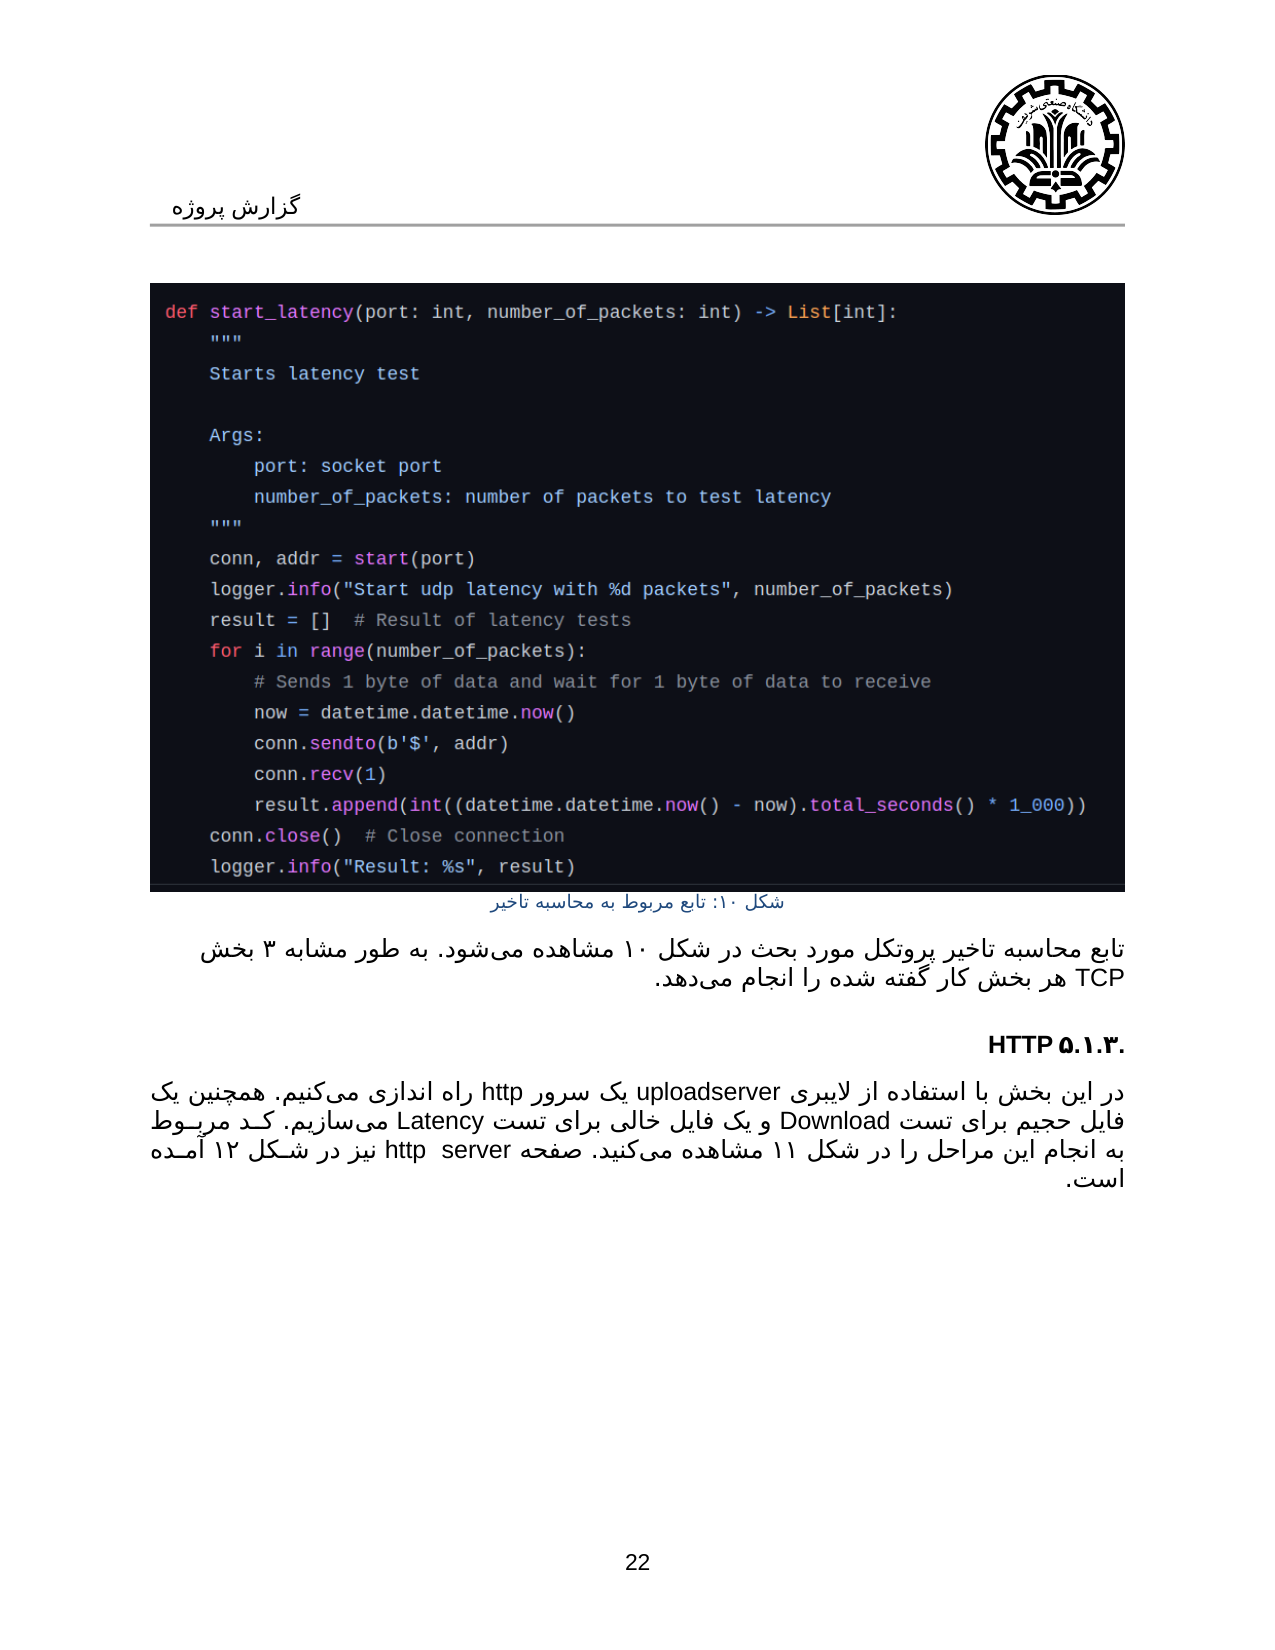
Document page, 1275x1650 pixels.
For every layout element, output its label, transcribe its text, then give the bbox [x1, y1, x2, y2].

text شکل ۱۰: تابع مربوط به محاسبه تاخیر [150, 892, 1125, 913]
picture [150, 283, 1125, 892]
picture [985, 75, 1125, 215]
text تابع محاسبه تاخیر پروتکل مورد بحث در شکل ۱۰ مشاهده می‌شود. به طور مشابه ۳ بخش TCP هر بخش کار گفته شده را انجام می‌دهد. [150, 934, 1125, 993]
text در این بخش با استفاده از لایبری uploadserver یک سرور http راه اندازی می‌کنیم. همچنین یک فایل حجیم برای تست Download و یک فایل خالی برای تست Latency می‌سازیم. کد مربوط به انجام این مراحل را در شکل ۱۱ مشاهده می‌کنید. صفحه http server نیز در شکل ۱۲ آمده است. [150, 1076, 1125, 1194]
subtitle HTTP۵.۱.۳. [150, 1030, 1125, 1059]
